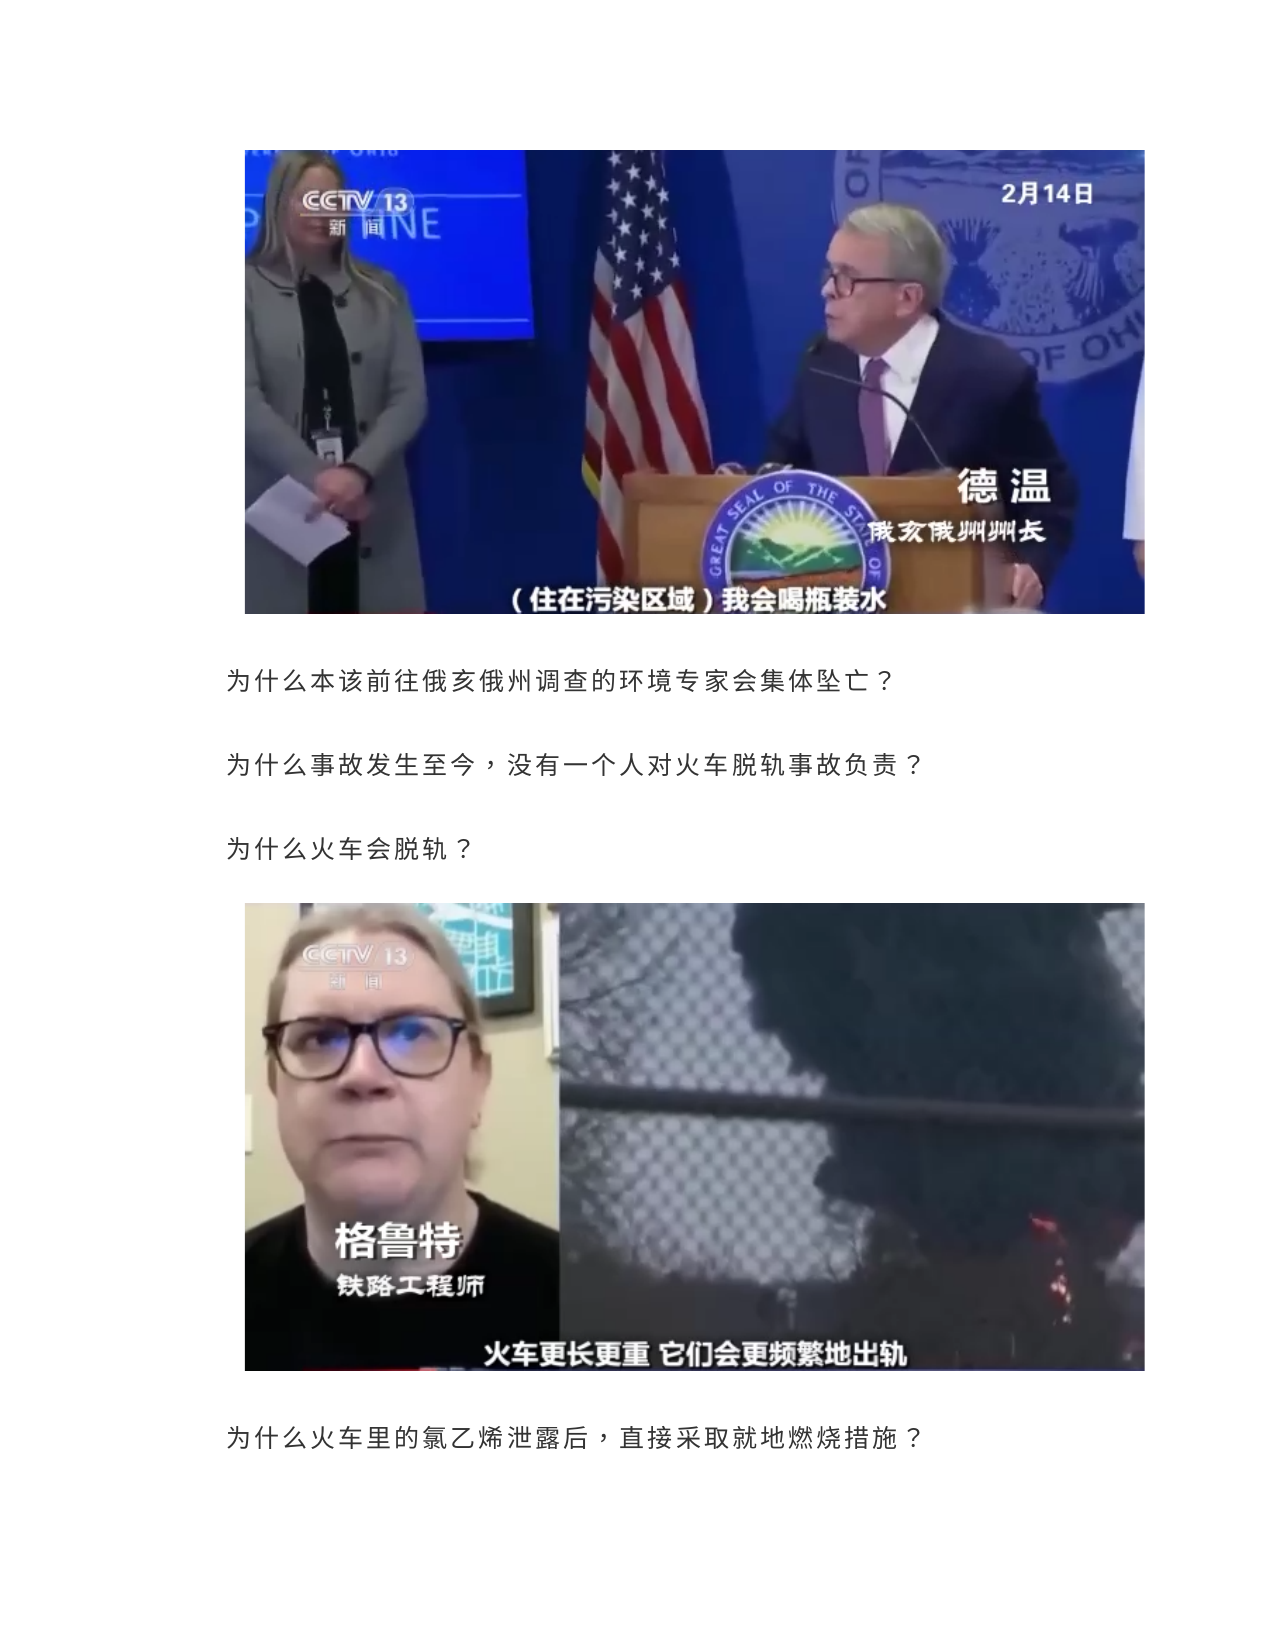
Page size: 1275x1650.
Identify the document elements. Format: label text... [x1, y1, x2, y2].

text 为什么火车里的氯乙烯泄露后，直接采取就地燃烧措施？ [226, 1408, 1049, 1454]
picture [244, 903, 1145, 1371]
picture [244, 150, 1145, 614]
text 为什么本该前往俄亥俄州调查的环境专家会集体坠亡？ [226, 652, 1049, 698]
text 为什么事故发生至今，没有一个人对火车脱轨事故负责？ [226, 736, 1049, 782]
text 为什么火车会脱轨？ [226, 819, 1049, 866]
